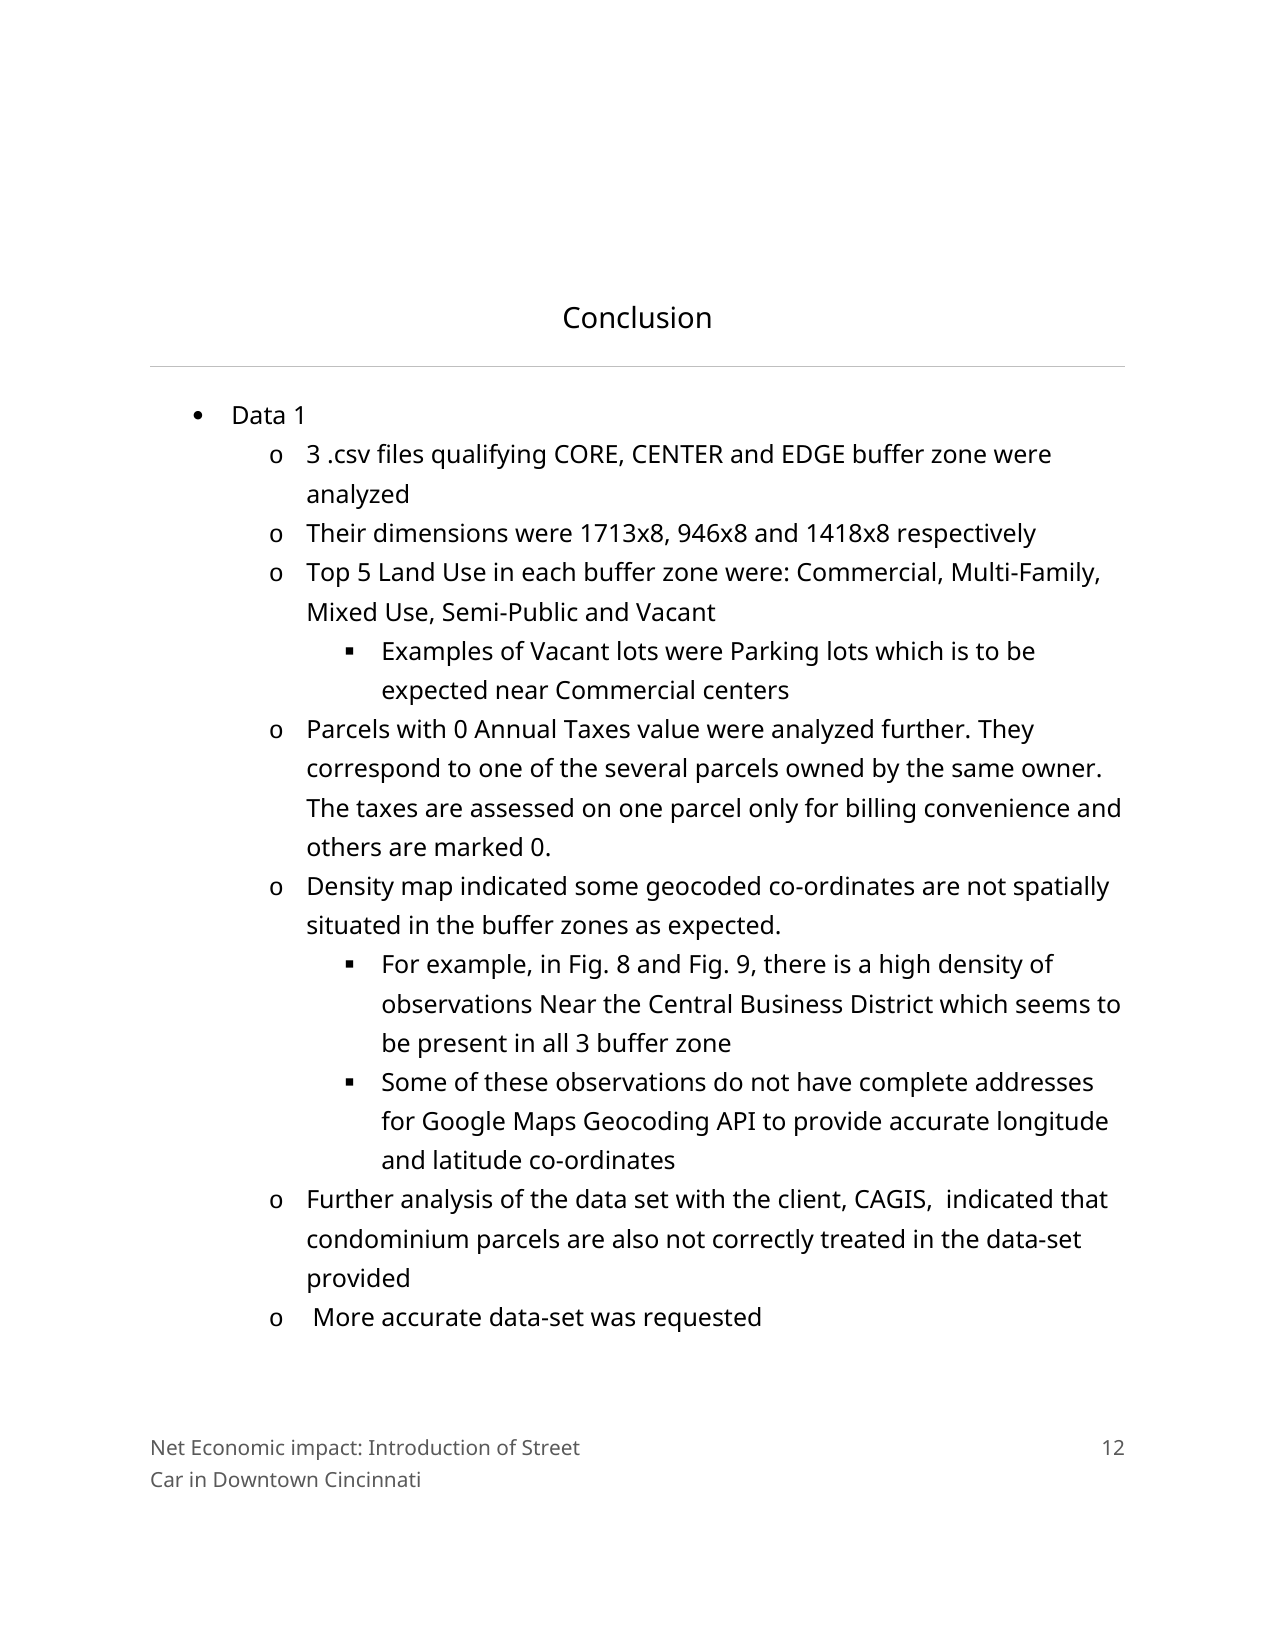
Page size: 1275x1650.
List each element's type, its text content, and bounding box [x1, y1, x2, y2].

list Further analysis of the data set with the client, CAGIS, indicated that condominium parcels are also not correctly treated in the data-set provided [268, 1182, 1125, 1295]
list Data 1 [193, 398, 1125, 432]
subtitle Conclusion [150, 297, 1125, 366]
list 3 .csv files qualifying CORE, CENTER and EDGE buffer zone were analyzed [268, 437, 1125, 510]
list Density map indicated some geocoded co-ordinates are not spatially situated in the buffer zones as expected. [268, 868, 1125, 942]
list For example, in Fig. 8 and Fig. 9, there is a high density of observations Near the Central Business District which seems to be present in all 3 buffer zone [343, 947, 1125, 1059]
list Top 5 Land Use in each buffer zone were: Commercial, Multi-Family, Mixed Use, Semi-Public and Vacant [268, 555, 1125, 628]
list Their dimensions were 1713x8, 946x8 and 1418x8 respectively [268, 515, 1125, 550]
list Some of these observations do not have complete addresses for Google Maps Geocoding API to provide accurate longitude and latitude co-ordinates [343, 1064, 1125, 1177]
list More accurate data-set was requested [268, 1300, 1125, 1334]
list Examples of Vacant lots were Parking lots which is to be expected near Commercial centers [343, 633, 1125, 707]
list Parcels with 0 Annual Taxes value were analyzed further. They correspond to one of the several parcels owned by the same owner. The taxes are assessed on one parcel only for billing convenience and others are marked 0. [268, 712, 1125, 863]
